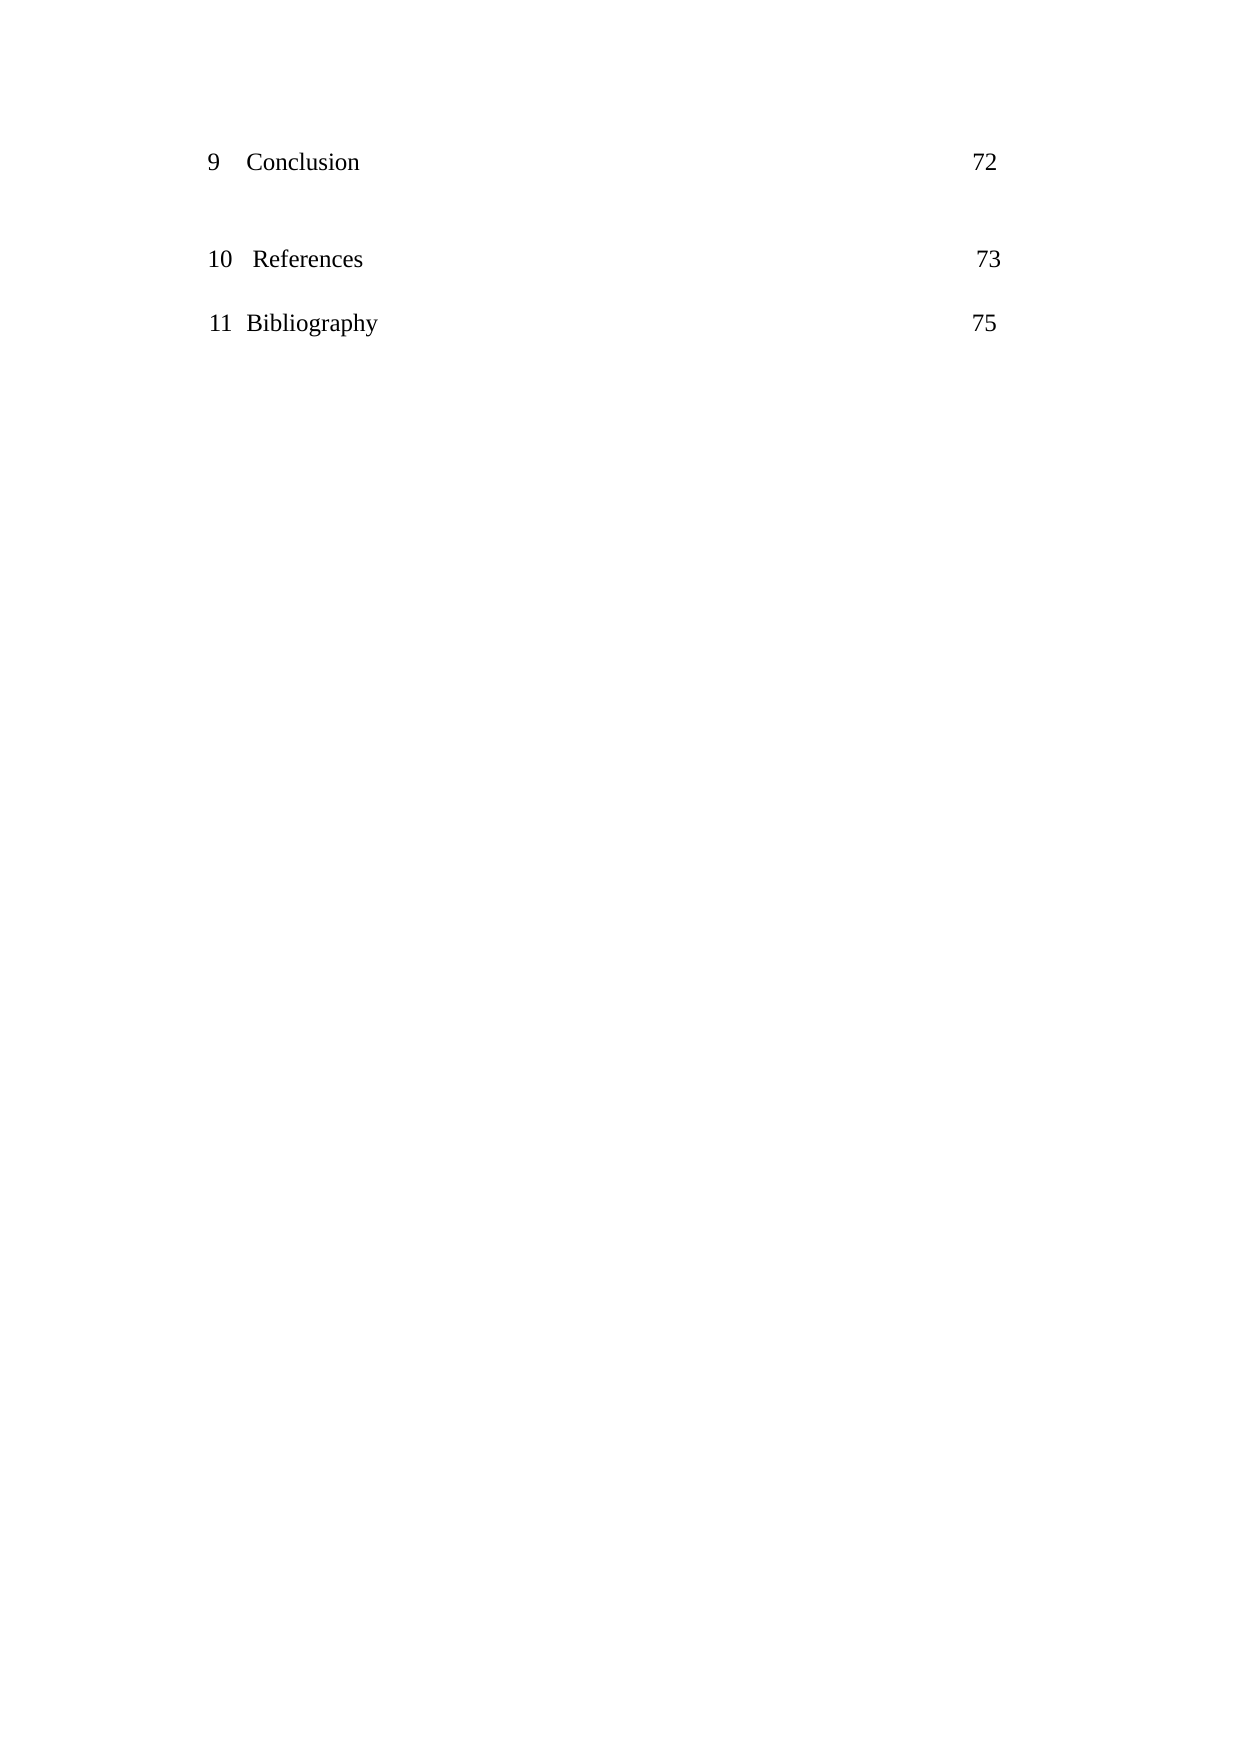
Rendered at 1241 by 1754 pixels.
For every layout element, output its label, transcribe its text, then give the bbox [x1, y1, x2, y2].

list References 73 11 Bibliography 75 [207, 244, 1094, 337]
list Conclusion 72 [207, 147, 1094, 240]
